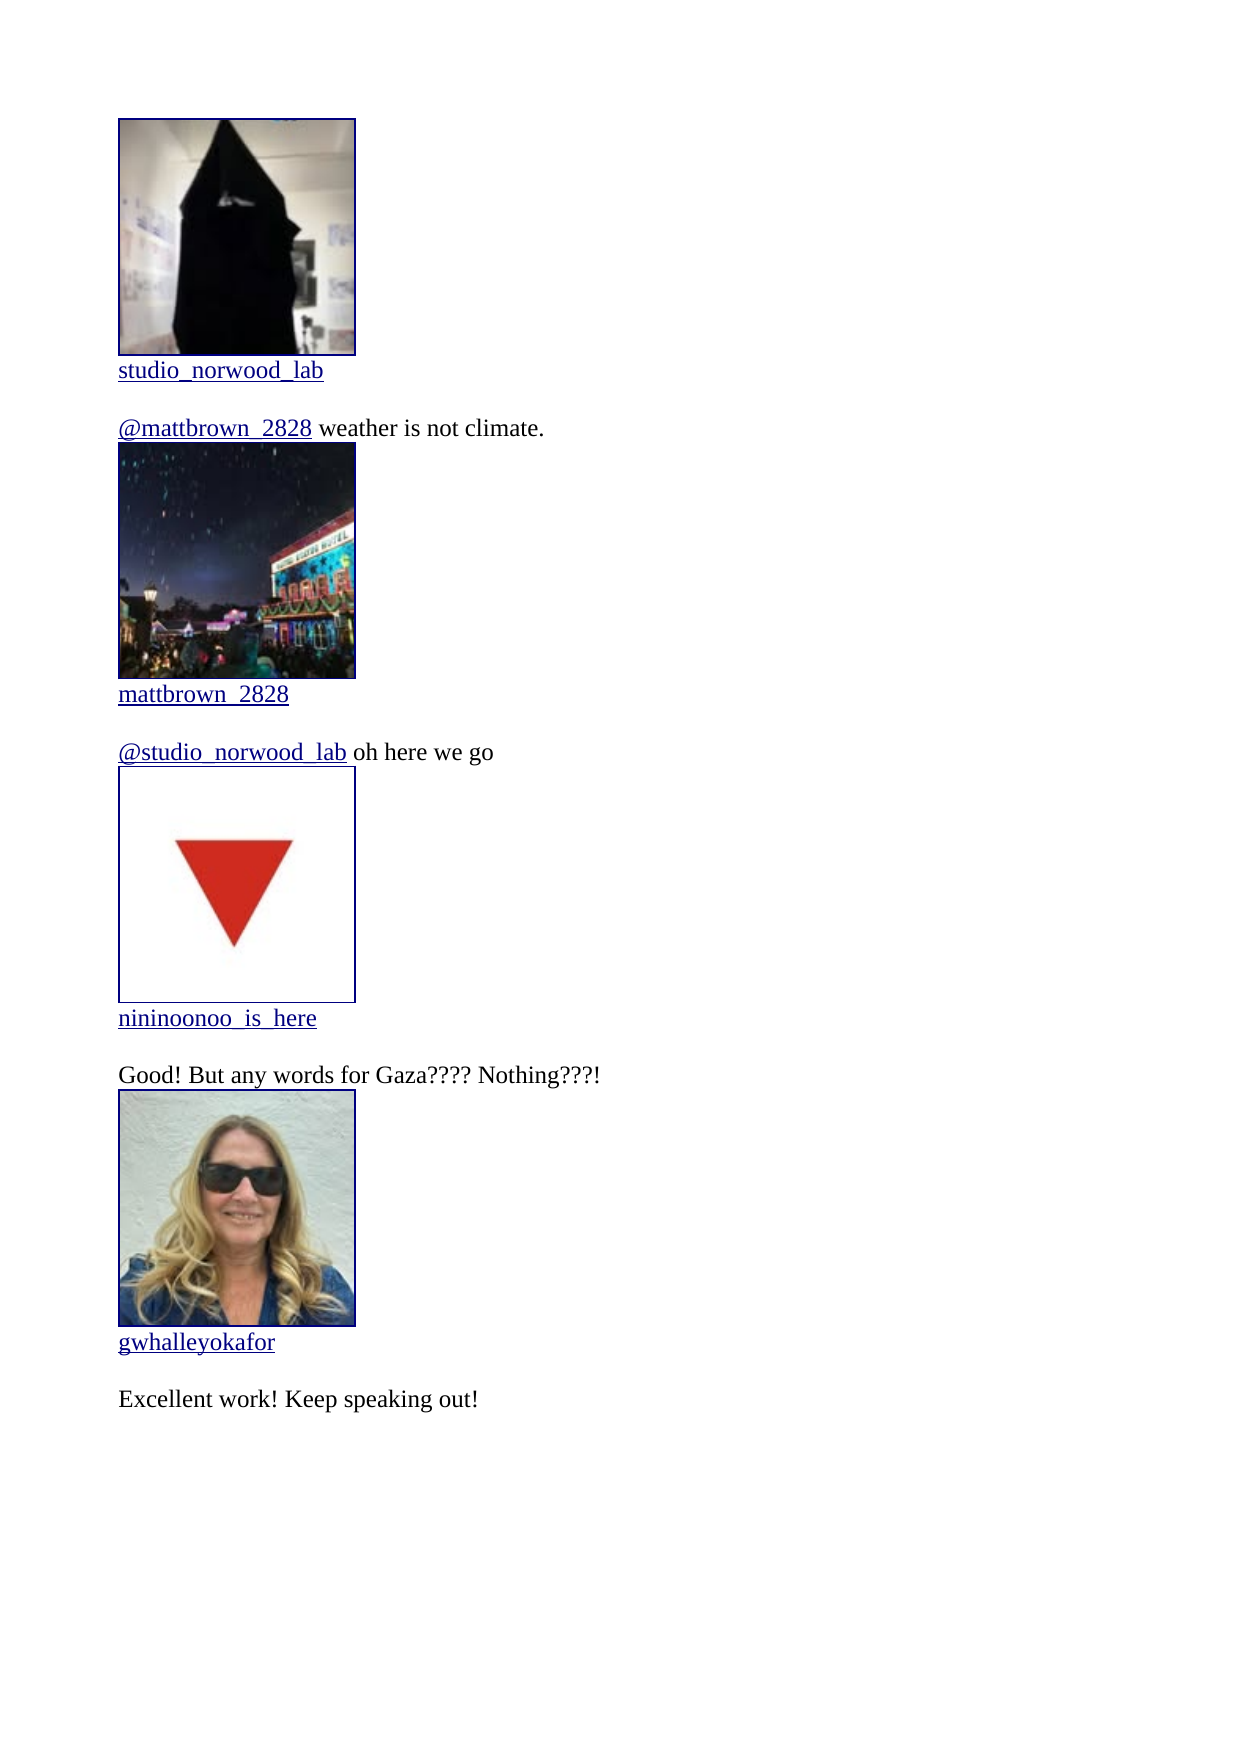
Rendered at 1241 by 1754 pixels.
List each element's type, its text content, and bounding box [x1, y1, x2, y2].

picture [120, 767, 354, 1002]
text nininoonoo_is_here [118, 1003, 1122, 1032]
text Good! But any words for Gaza???? Nothing???! [118, 1061, 1122, 1089]
picture [120, 120, 354, 354]
text @mattbrown_2828 weather is not climate. [118, 413, 1122, 442]
text @studio_norwood_lab oh here we go [118, 737, 1122, 766]
text studio_norwood_lab [118, 356, 1122, 384]
picture [120, 1091, 354, 1325]
text gwhalleyokafor [118, 1327, 1122, 1356]
text mattbrown_2828 [118, 679, 1122, 708]
picture [120, 443, 354, 678]
text Excellent work! Keep speaking out! [118, 1384, 1122, 1413]
